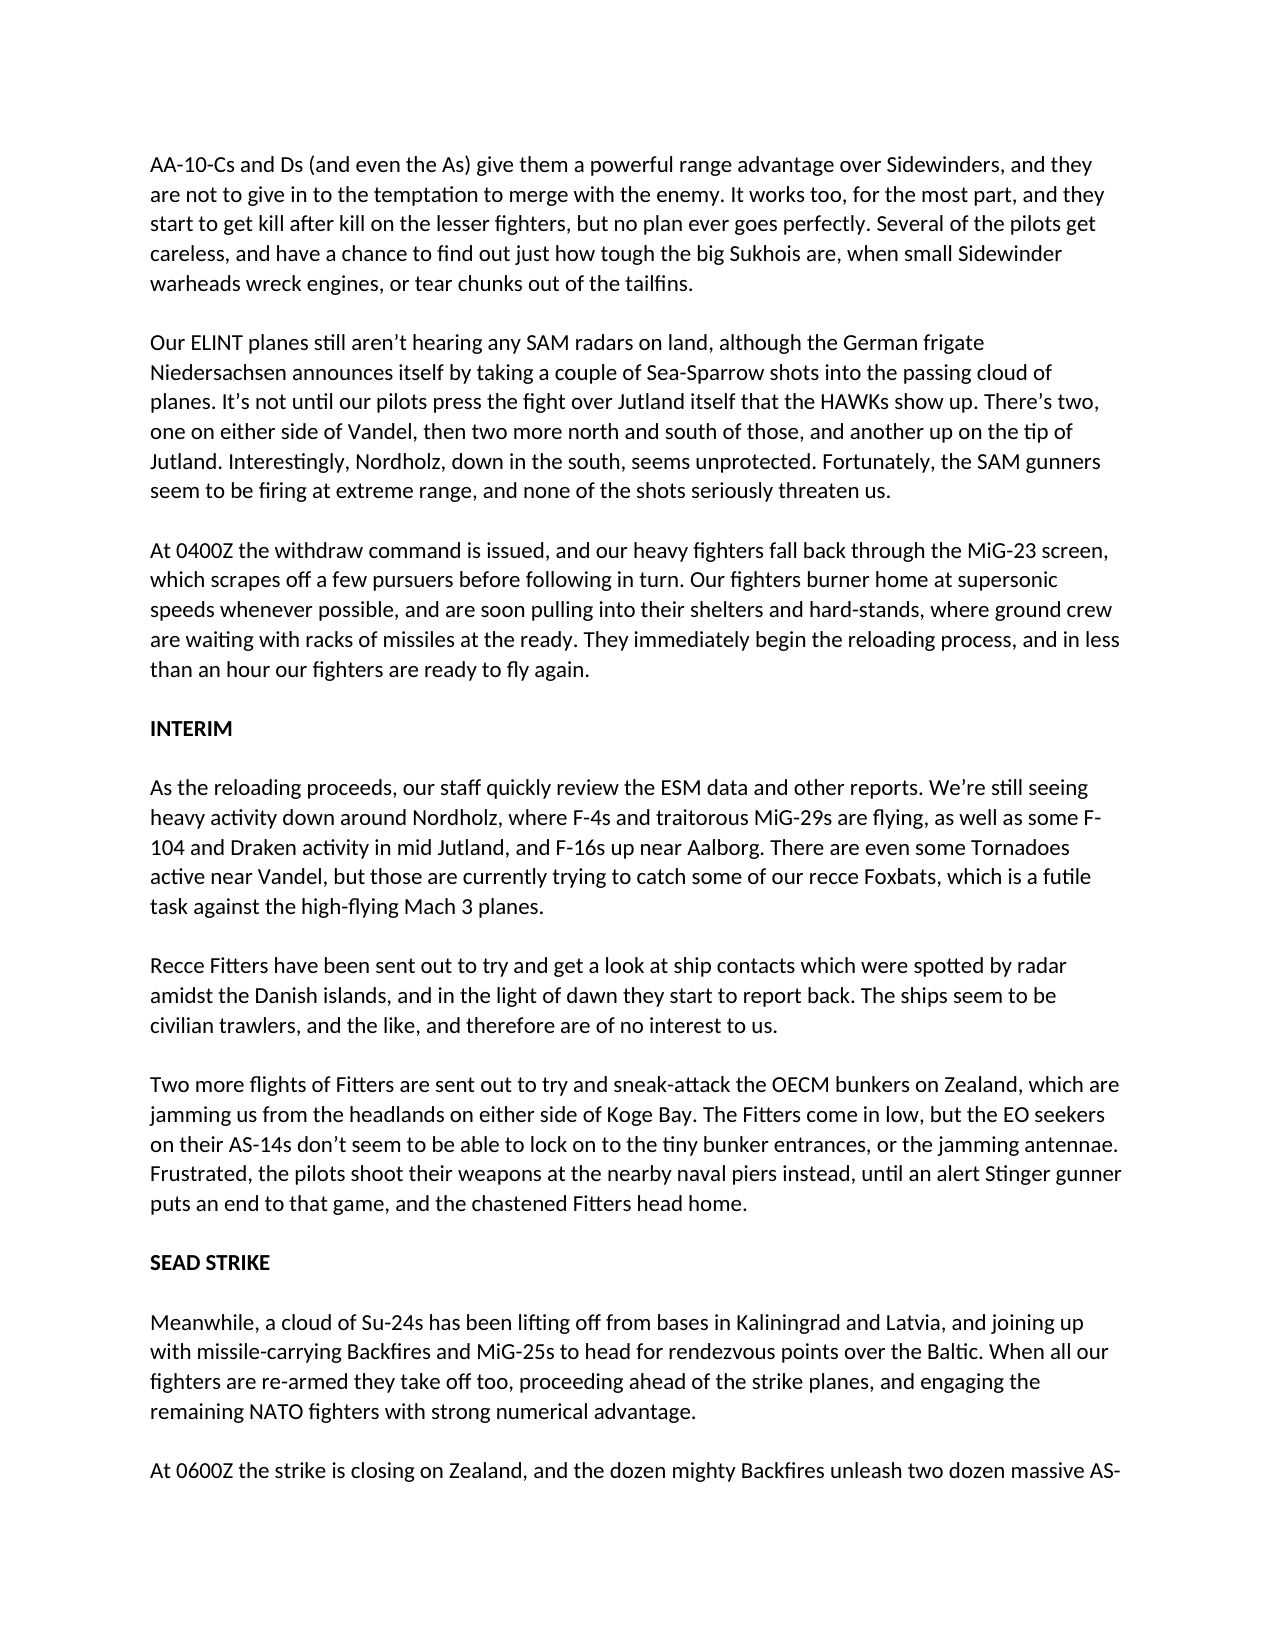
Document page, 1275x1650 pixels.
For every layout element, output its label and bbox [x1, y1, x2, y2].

text [150, 150, 1125, 1484]
